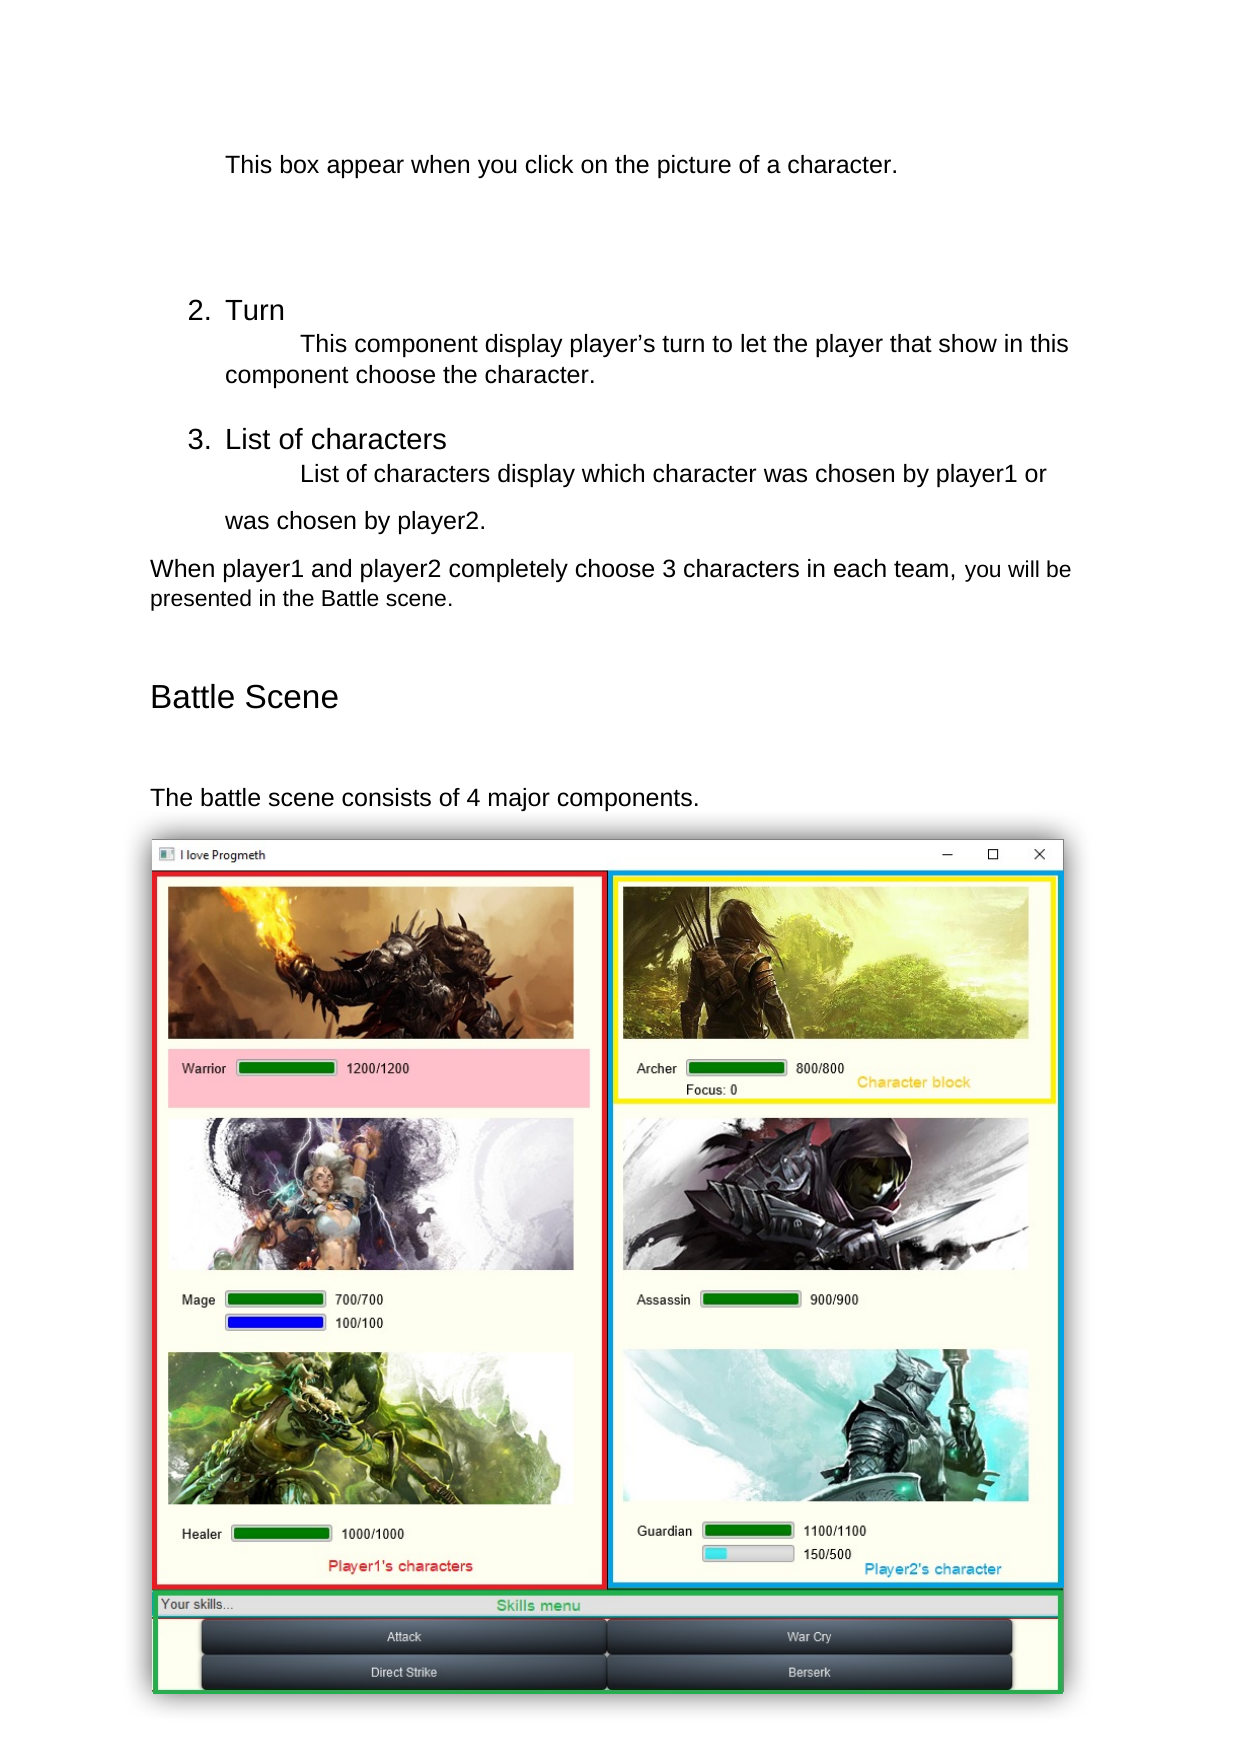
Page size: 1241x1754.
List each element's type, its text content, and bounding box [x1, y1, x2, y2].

text Battle Scene [150, 678, 1090, 716]
list This component display player’s turn to let the player that show in this component choose the character. [225, 329, 1090, 389]
text was chosen by player2. [150, 506, 1090, 535]
list List of characters [187, 422, 1090, 456]
text The battle scene consists of 4 major components. [150, 783, 1090, 811]
picture [612, 875, 1059, 1583]
list Turn [187, 293, 1090, 327]
picture [152, 839, 1064, 1694]
list List of characters display which character was chosen by player1 or [300, 458, 1090, 487]
text This box appear when you click on the picture of a character. [150, 150, 1090, 179]
text When player1 and player2 completely choose 3 characters in each team, you will be presented in the Battle scene. [150, 554, 1090, 611]
